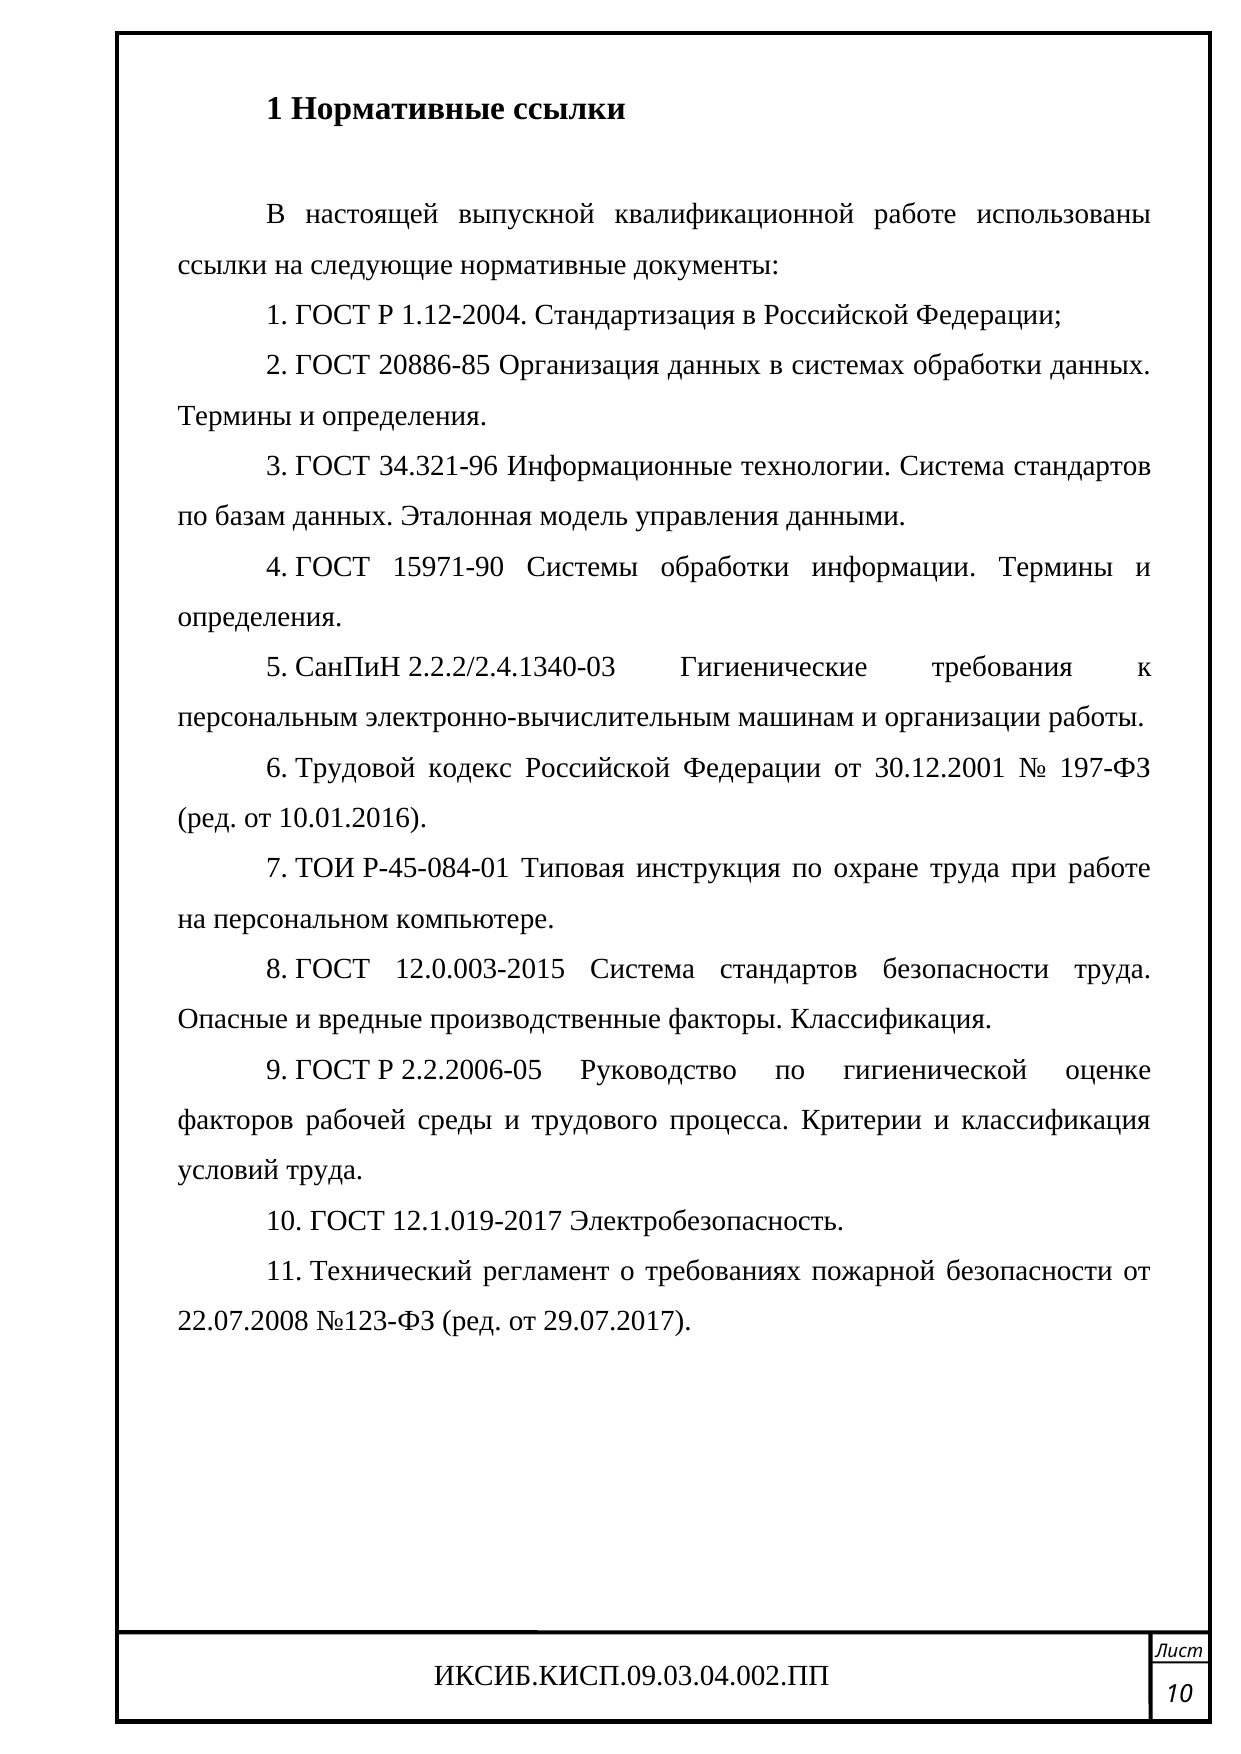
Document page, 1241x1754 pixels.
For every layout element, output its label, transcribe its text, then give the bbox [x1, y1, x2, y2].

text 9. ГОСТ Р 2.2.2006-05 Руководство по гигиенической оценке факторов рабочей среды и трудового процесса. Критерии и классификация условий труда. [177, 1052, 1152, 1186]
text 5. СанПиН 2.2.2/2.4.1340-03 Гигиенические требования к персональным электронно-вычислительным машинам и организации работы. [177, 649, 1152, 733]
text 2. ГОСТ 20886-85 Организация данных в системах обработки данных. Термины и определения. [177, 347, 1152, 431]
text 4. ГОСТ 15971-90 Системы обработки информации. Термины и определения. [177, 549, 1152, 632]
text 7. ТОИ Р-45-084-01 Типовая инструкция по охране труда при работе на персональном компьютере. [177, 851, 1152, 934]
text 3. ГОСТ 34.321-96 Информационные технологии. Система стандартов по базам данных. Эталонная модель управления данными. [177, 448, 1152, 532]
subtitle 1 Нормативные ссылки [177, 89, 1152, 127]
text 11. Технический регламент о требованиях пожарной безопасности от 22.07.2008 №123-ФЗ (ред. от 29.07.2017). [177, 1253, 1152, 1337]
text 8. ГОСТ 12.0.003-2015 Система стандартов безопасности труда. Опасные и вредные производственные факторы. Классификация. [177, 951, 1152, 1035]
text 6. Трудовой кодекс Российской Федерации от 30.12.2001 № 197-ФЗ (ред. от 10.01.2016). [177, 750, 1152, 834]
text 10. ГОСТ 12.1.019-2017 Электробезопасность. [177, 1203, 1152, 1236]
text В настоящей выпускной квалификационной работе использованы ссылки на следующие нормативные документы: [177, 196, 1152, 280]
text 1. ГОСТ Р 1.12-2004. Стандартизация в Российской Федерации; [177, 297, 1152, 331]
